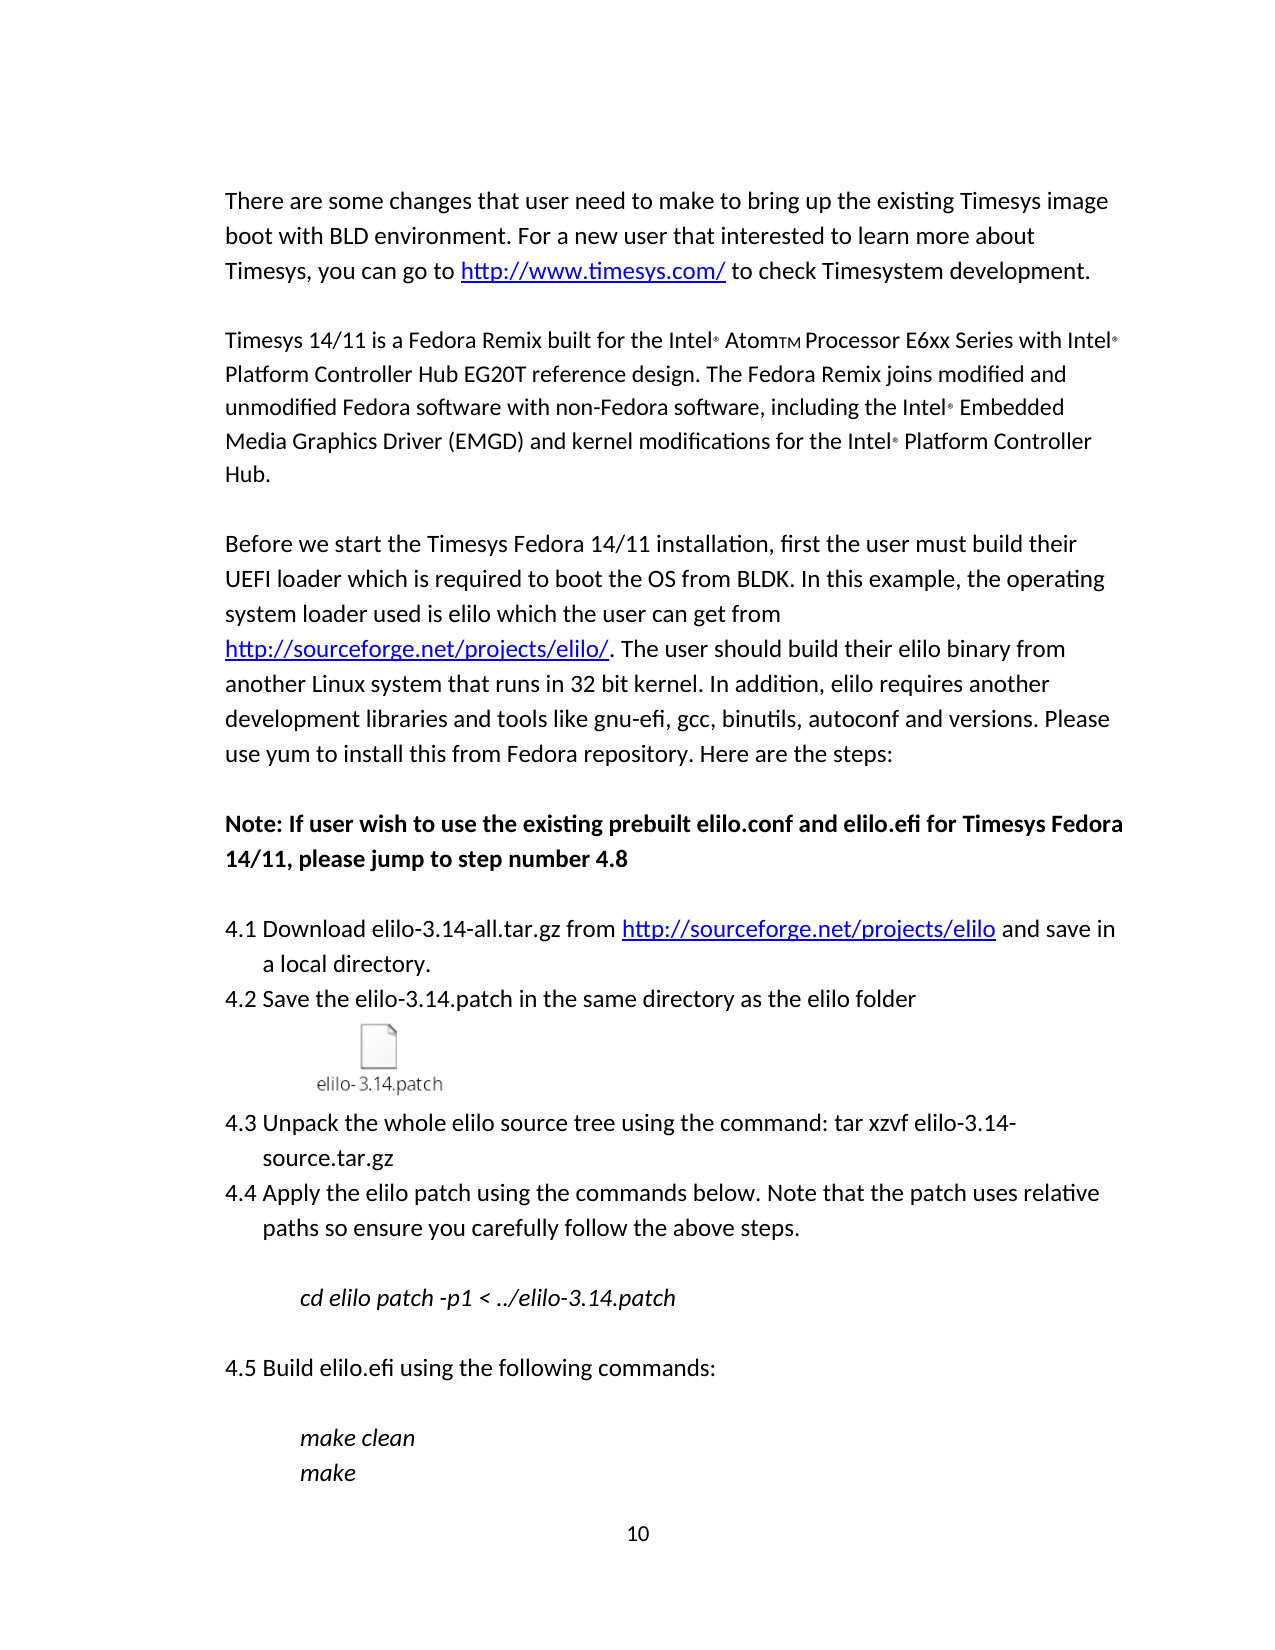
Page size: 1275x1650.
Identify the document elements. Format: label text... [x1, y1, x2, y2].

list Timesys 14/11 is a Fedora Remix built for the Intel® AtomTM Processor E6xx Series with Intel® Platform Controller Hub EG20T reference design. The Fedora Remix joins modified and unmodified Fedora software with non-Fedora software, including the Intel® Embedded Media Graphics Driver (EMGD) and kernel modifications for the Intel® Platform Controller Hub. [225, 325, 1125, 489]
list make [300, 1457, 1125, 1488]
list Before we start the Timesys Fedora 14/11 installation, first the user must build their UEFI loader which is required to boot the OS from BLDK. In this example, the operating system loader used is elilo which the user can get from http://sourceforge.net/projects/elilo/. The user should build their elilo binary from another Linux system that runs in 32 bit kernel. In addition, elilo requires another development libraries and tools like gnu-efi, gcc, binutils, autoconf and versions. Please use yum to install this from Fedora repository. Here are the steps: [225, 528, 1125, 769]
list Save the elilo-3.14.patch in the same directory as the elilo folder [225, 983, 1125, 1014]
list Unpack the whole elilo source tree using the command: tar xzvf elilo-3.14-source.tar.gz [225, 1107, 1125, 1173]
list Build elilo.efi using the following commands: [225, 1352, 1125, 1383]
list There are some changes that user need to make to bring up the existing Timesys image boot with BLD environment. For a new user that interested to learn more about Timesys, you can go to http://www.timesys.com/ to check Timesystem development. [225, 185, 1125, 286]
list Download elilo-3.14-all.tar.gz from http://sourceforge.net/projects/elilo and save in a local directory. [225, 913, 1125, 979]
list make clean [300, 1422, 1125, 1453]
list Apply the elilo patch using the commands below. Note that the patch uses relative paths so ensure you carefully follow the above steps. [225, 1177, 1125, 1243]
list cd elilo patch -p1 < ../elilo-3.14.patch [300, 1282, 1125, 1313]
list Note: If user wish to use the existing prebuilt elilo.conf and elilo.efi for Timesys Fedora 14/11, please jump to step number 4.8 [225, 808, 1125, 874]
